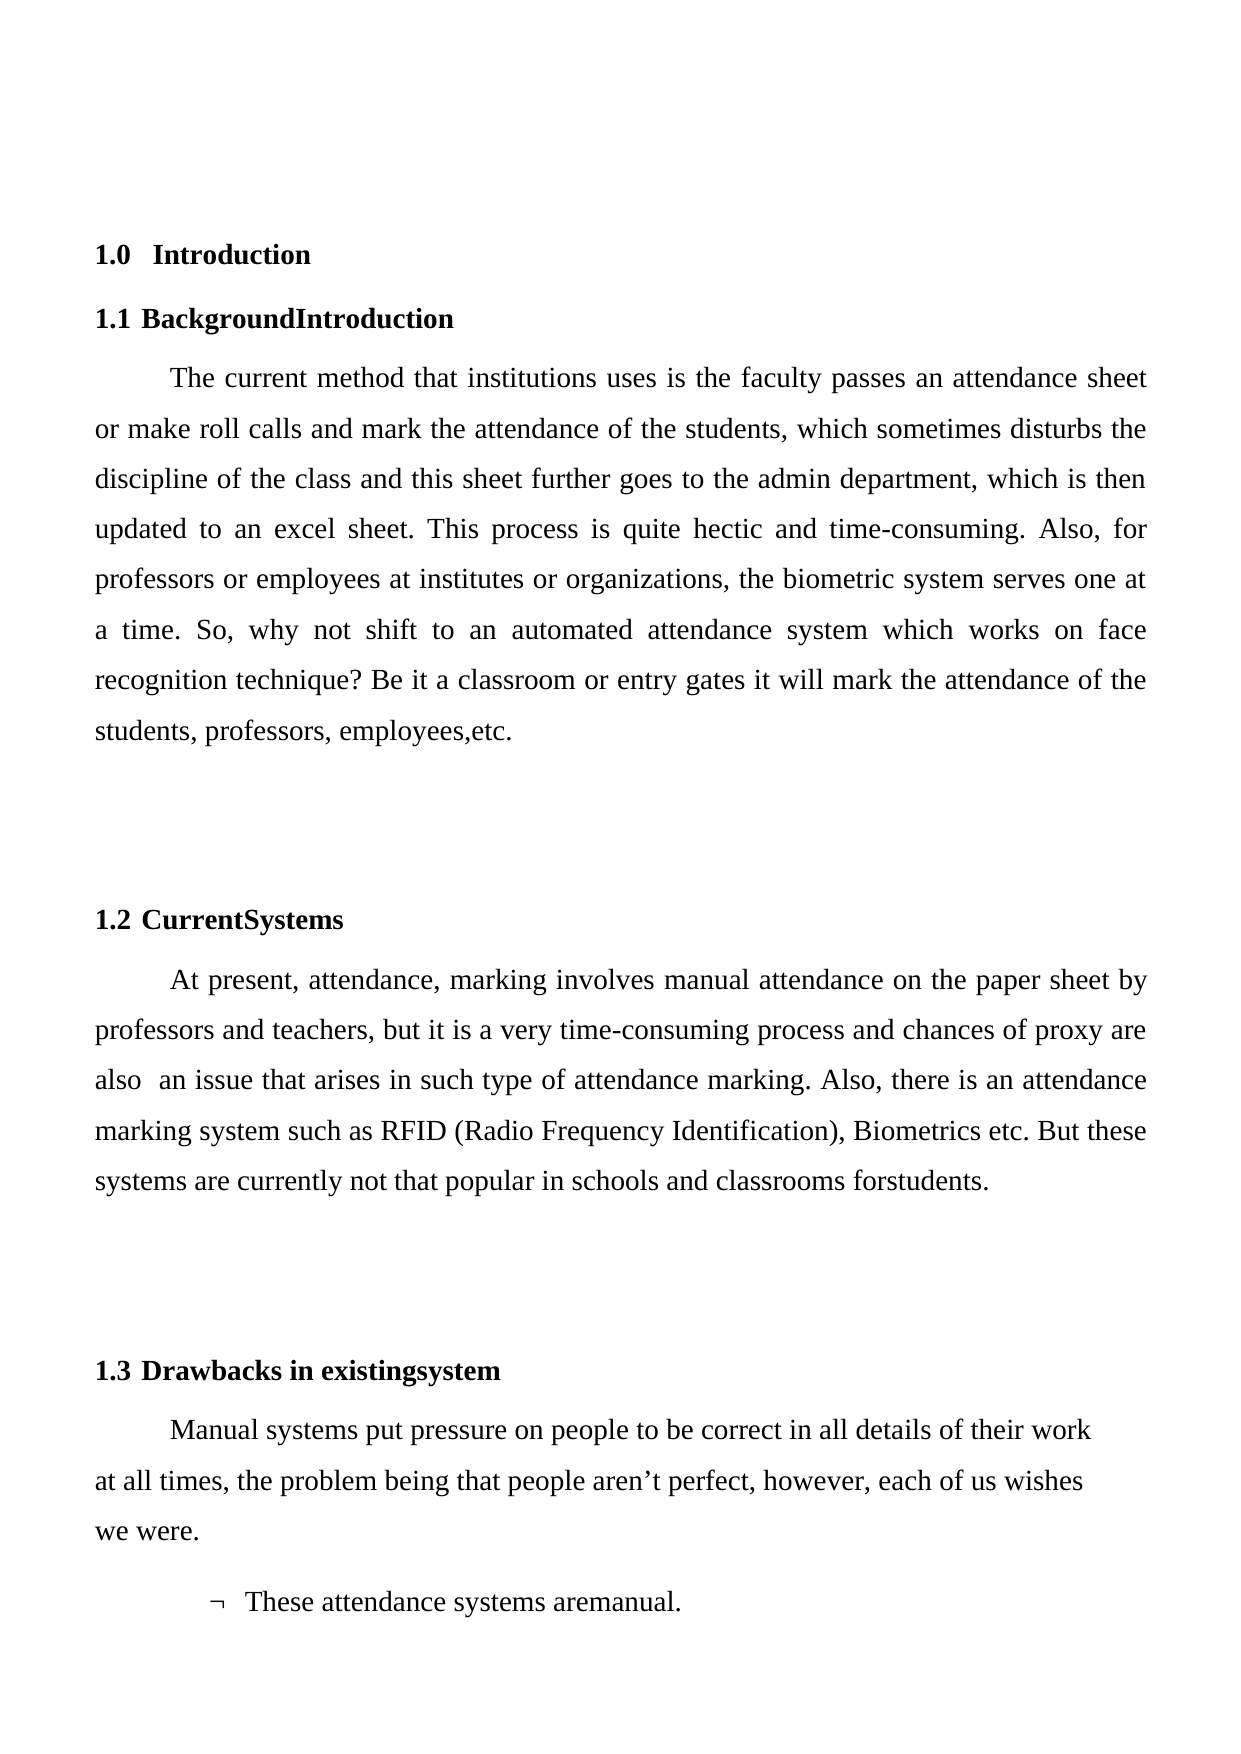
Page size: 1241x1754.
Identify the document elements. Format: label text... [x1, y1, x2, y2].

text At present, attendance, marking involves manual attendance on the paper sheet by professors and teachers, but it is a very time-consuming process and chances of proxy are also an issue that arises in such type of attendance marking. Also, there is an attendance marking system such as RFID (Radio Frequency Identification), Biometrics etc. But these systems are currently not that popular in schools and classrooms forstudents. [94, 962, 1148, 1197]
text The current method that institutions uses is the faculty passes an attendance sheet or make roll calls and mark the attendance of the students, which sometimes disturbs the discipline of the class and this sheet further goes to the admin department, which is then updated to an excel sheet. This process is quite hectic and time-consuming. Also, for professors or employees at institutes or organizations, the biometric system serves one at a time. So, why not shift to an automated attendance system which works on face recognition technique? Be it a classroom or entry gates it will mark the attendance of the students, professors, employees,etc. [94, 360, 1148, 746]
subtitle CurrentSystems [94, 902, 1198, 936]
text ¬ These attendance systems aremanual. [207, 1584, 1198, 1618]
subtitle BackgroundIntroduction [94, 301, 1198, 334]
text Manual systems put pressure on people to be correct in all details of their work at all times, the problem being that people aren’t perfect, however, each of us wishes we were. [94, 1412, 1095, 1547]
subtitle Introduction [94, 237, 1198, 270]
subtitle Drawbacks in existingsystem [94, 1353, 1198, 1387]
